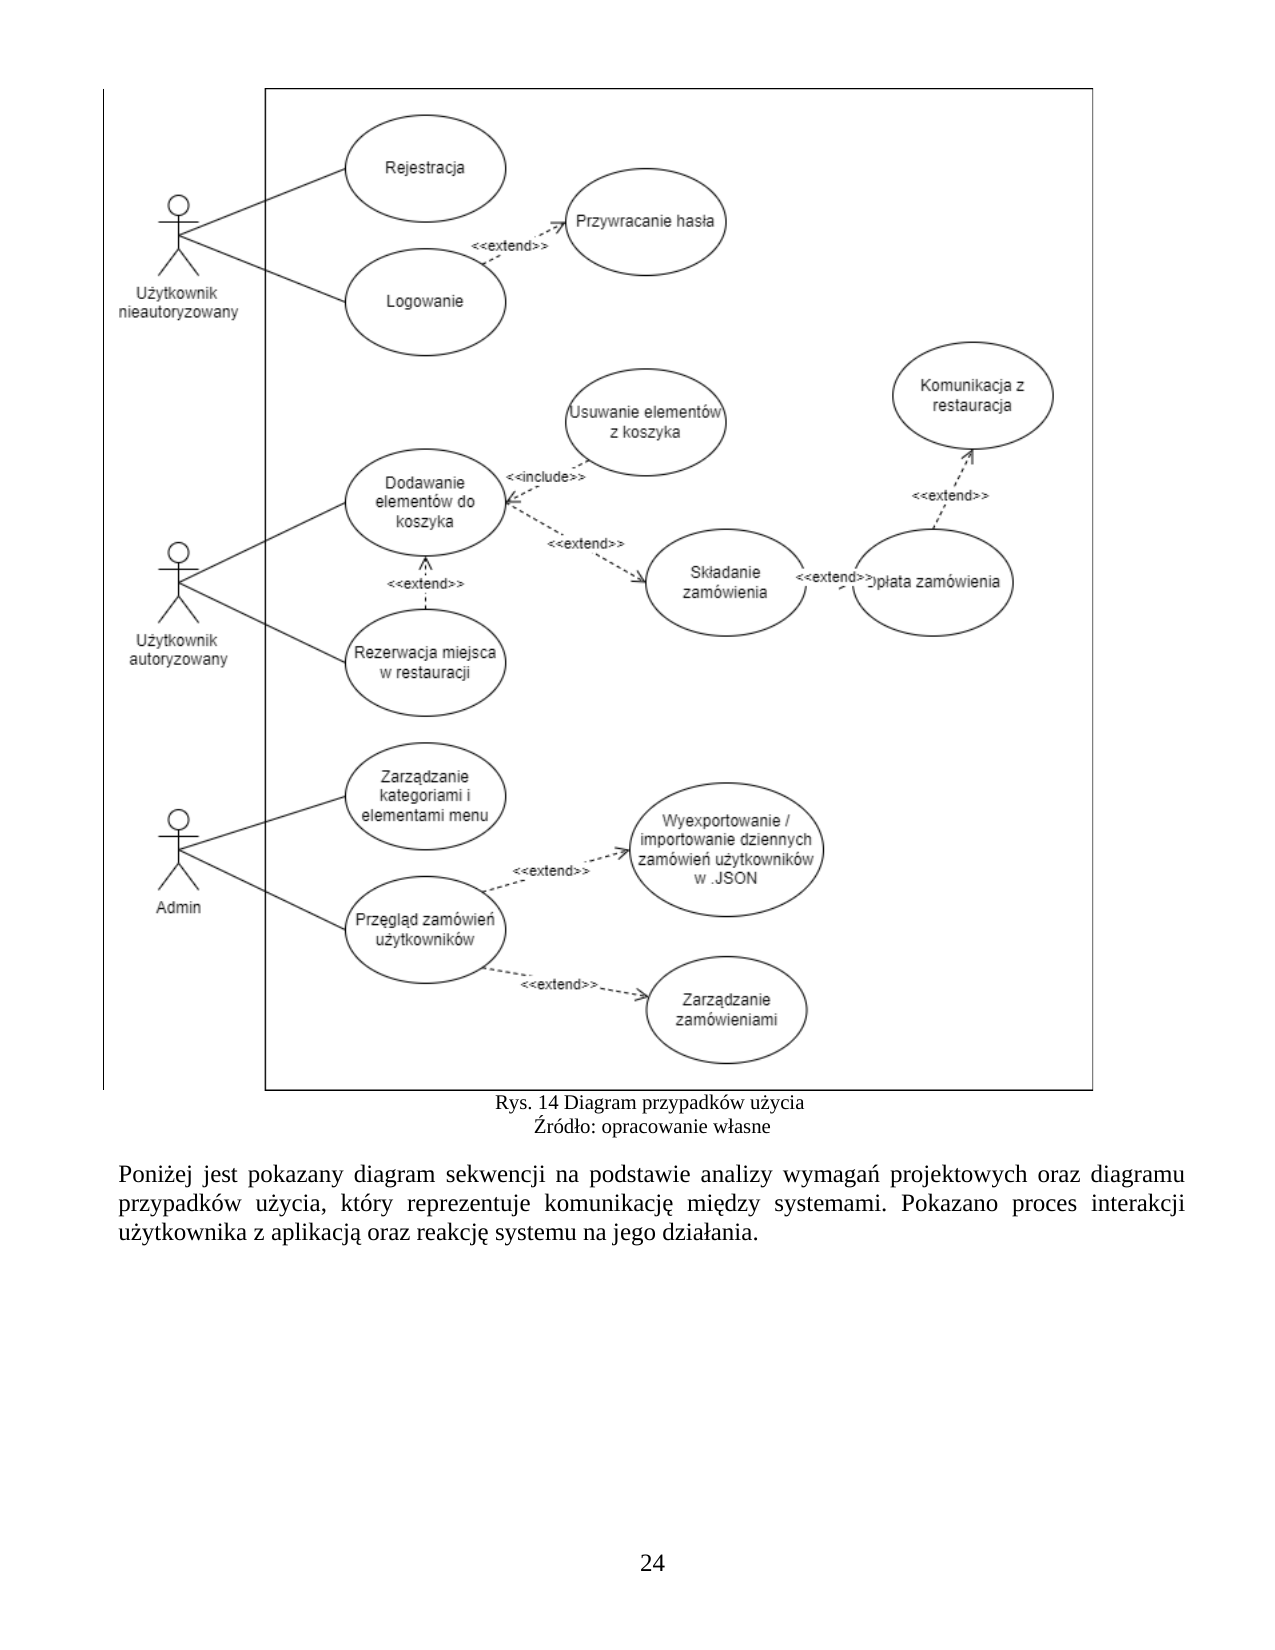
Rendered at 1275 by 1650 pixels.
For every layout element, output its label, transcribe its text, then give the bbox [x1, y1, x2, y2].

picture [118, 88, 1094, 1091]
text Poniżej jest pokazany diagram sekwencji na podstawie analizy wymagań projektowych oraz diagramu przypadków użycia, który reprezentuje komunikację między systemami. Pokazano proces interakcji użytkownika z aplikacją oraz reakcję systemu na jego działania. [118, 1159, 1186, 1246]
text Rys. 14 Diagram przypadków użycia Źródło: opracowanie własne [118, 1090, 1186, 1138]
